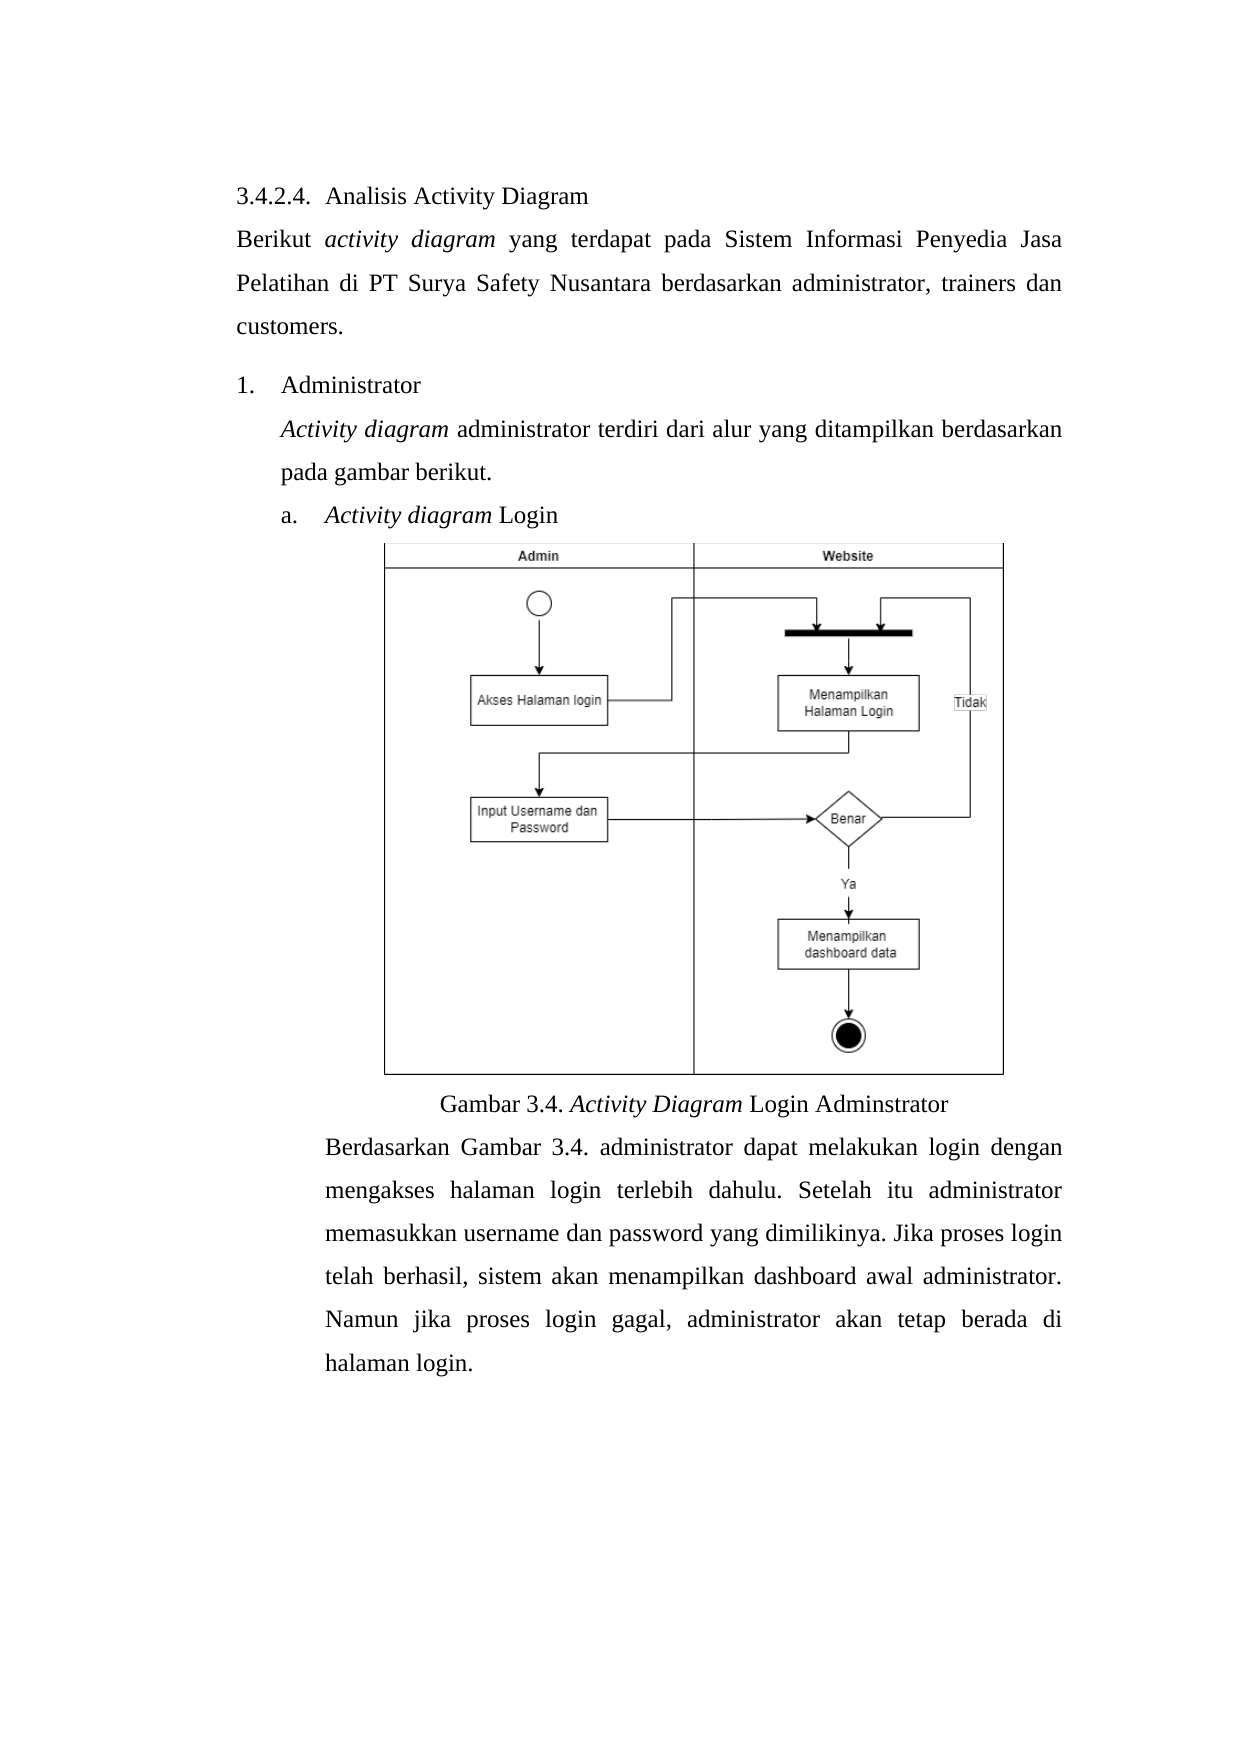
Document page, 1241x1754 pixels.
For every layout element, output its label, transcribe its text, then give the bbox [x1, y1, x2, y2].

subtitle Analisis Activity Diagram [236, 181, 1063, 210]
list Activity diagram Login [281, 500, 1063, 529]
list Administrator [236, 371, 1063, 399]
picture [384, 543, 1004, 1075]
list Activity diagram administrator terdiri dari alur yang ditampilkan berdasarkan pada gambar berikut. [281, 414, 1063, 486]
text Berikut activity diagram yang terdapat pada Sistem Informasi Penyedia Jasa Pelatihan di PT Surya Safety Nusantara berdasarkan administrator, trainers dan customers. [236, 224, 1063, 339]
list Berdasarkan Gambar 3.4. administrator dapat melakukan login dengan mengakses halaman login terlebih dahulu. Setelah itu administrator memasukkan username dan password yang dimilikinya. Jika proses login telah berhasil, sistem akan menampilkan dashboard awal administrator. Namun jika proses login gagal, administrator akan tetap berada di halaman login. [325, 1132, 1063, 1376]
